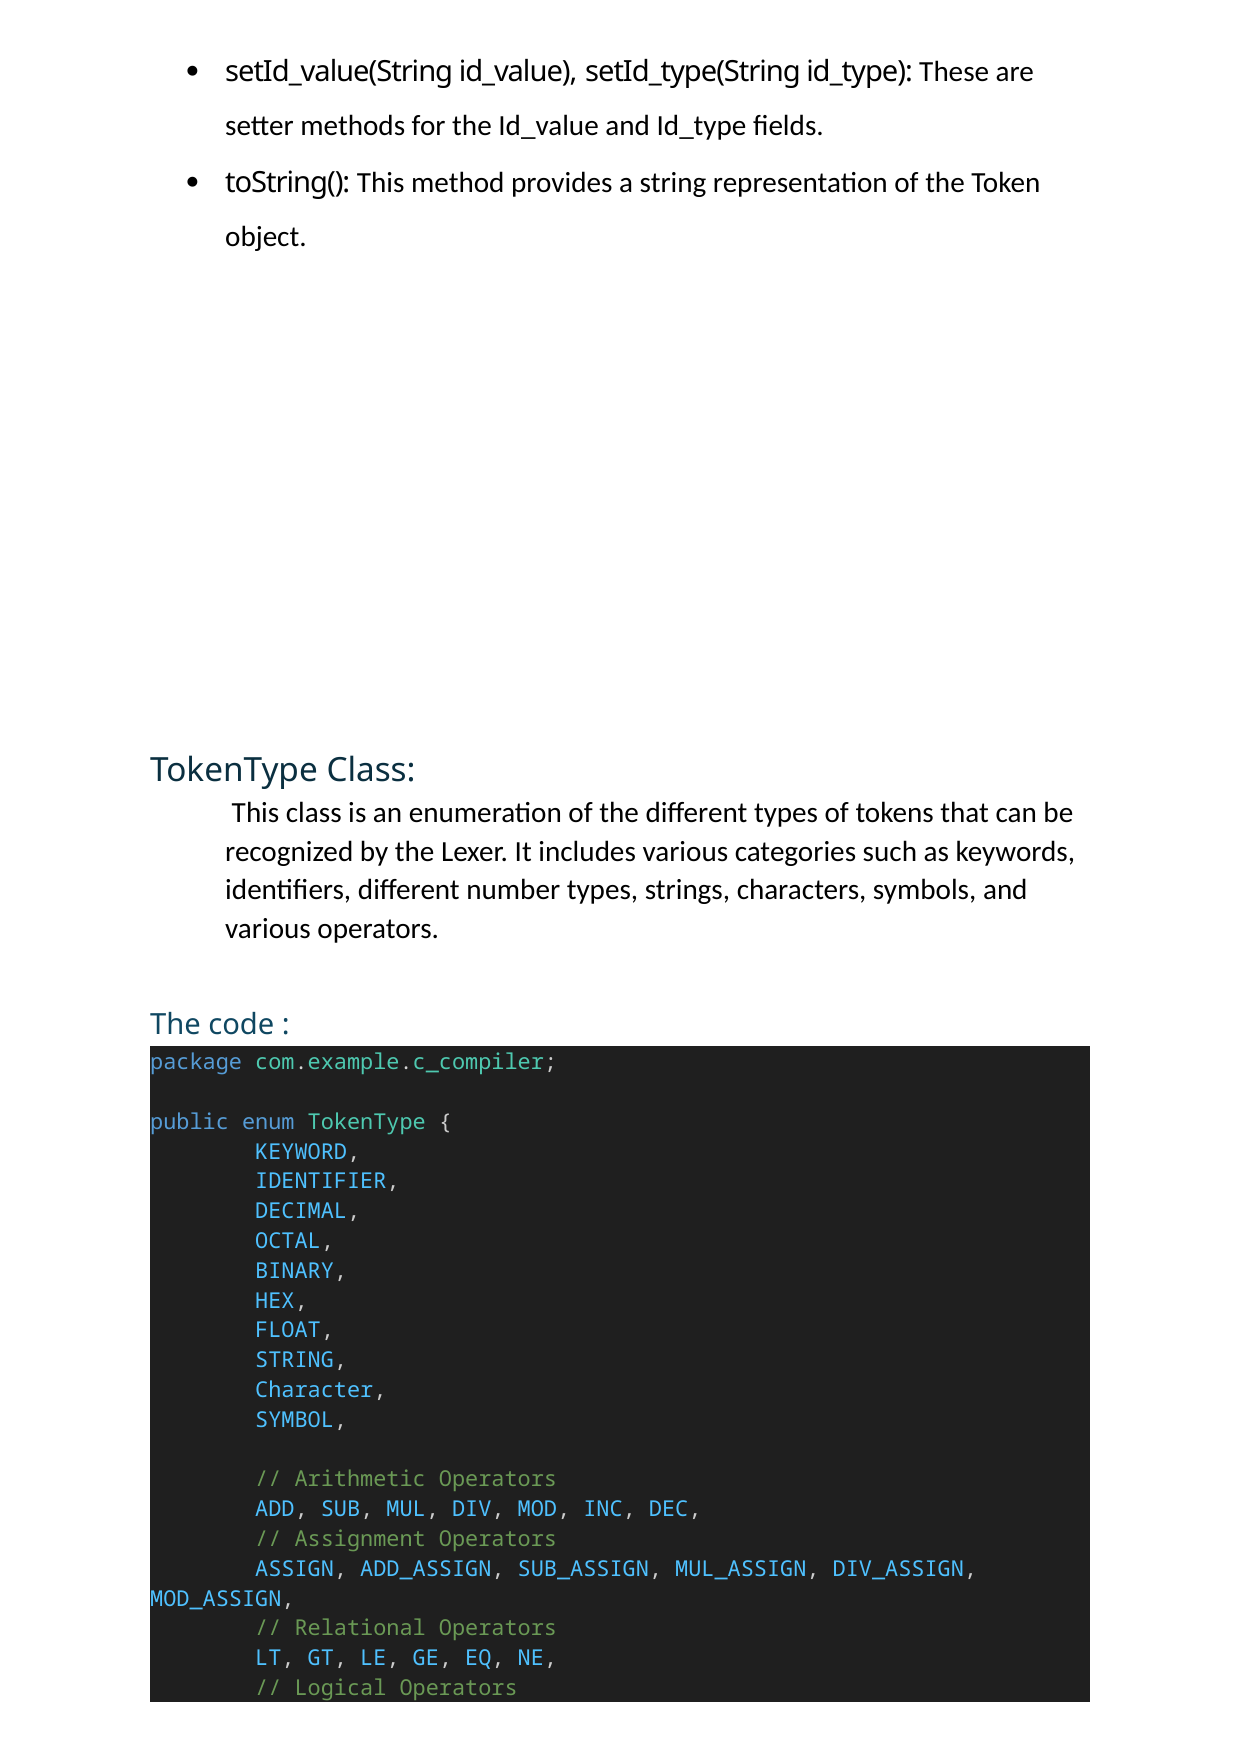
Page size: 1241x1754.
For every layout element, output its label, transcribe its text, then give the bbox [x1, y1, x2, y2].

text ASSIGN, ADD_ASSIGN, SUB_ASSIGN, MUL_ASSIGN, DIV_ASSIGN, MOD_ASSIGN, [150, 1553, 1090, 1612]
text BINARY, [150, 1255, 1090, 1284]
text // Arithmetic Operators [150, 1463, 1090, 1493]
text package com.example.c_compiler; [150, 1046, 1090, 1076]
text // Assignment Operators [150, 1523, 1090, 1553]
text IDENTIFIER, [150, 1165, 1090, 1195]
text STRING, [150, 1344, 1090, 1374]
list toString(): This method provides a string representation of the Token object. [187, 161, 1090, 254]
text // Relational Operators [150, 1612, 1090, 1642]
text KEYWORD, [150, 1136, 1090, 1165]
text LT, GT, LE, GE, EQ, NE, [150, 1642, 1090, 1672]
subtitle The code : [150, 1003, 1090, 1043]
text DECIMAL, [150, 1195, 1090, 1225]
text ADD, SUB, MUL, DIV, MOD, INC, DEC, [150, 1493, 1090, 1523]
text SYMBOL, [150, 1404, 1090, 1433]
text Character, [150, 1374, 1090, 1404]
list This class is an enumeration of the different types of tokens that can be recognized by the Lexer. It includes various categories such as keywords, identifiers, different number types, strings, characters, symbols, and various operators. [225, 794, 1090, 946]
text // Logical Operators [150, 1672, 1090, 1702]
list setId_value(String id_value), setId_type(String id_type): These are setter methods for the Id_value and Id_type fields. [187, 50, 1090, 143]
text OCTAL, [150, 1225, 1090, 1255]
subtitle TokenType Class: [150, 746, 1090, 791]
text public enum TokenType { [150, 1106, 1090, 1136]
text HEX, [150, 1284, 1090, 1314]
text FLOAT, [150, 1314, 1090, 1344]
